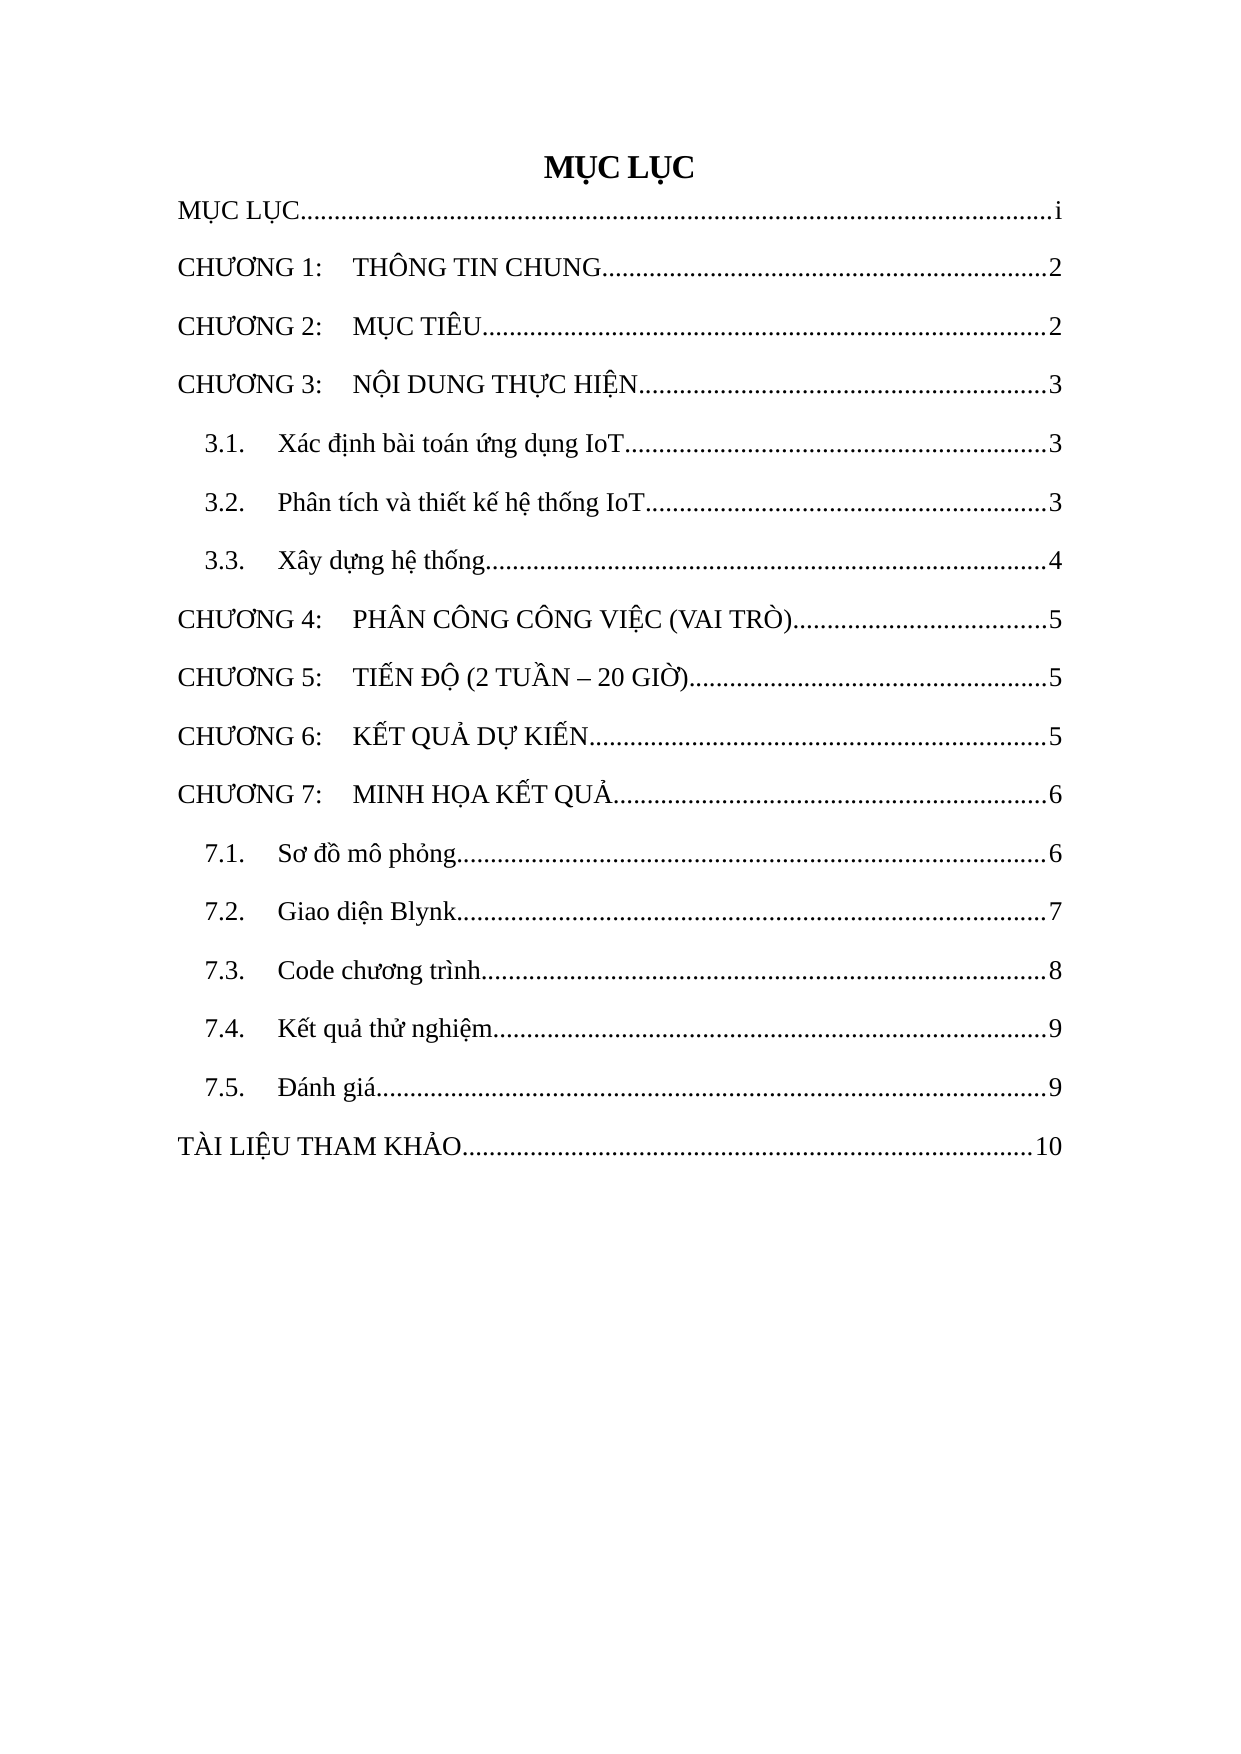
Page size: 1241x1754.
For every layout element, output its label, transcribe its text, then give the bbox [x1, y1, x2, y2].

title MỤC LỤC [177, 148, 1063, 186]
text 7.5. Đánh giá 9 [204, 1071, 1063, 1102]
text 7.3. Code chương trình 8 [204, 954, 1063, 985]
text CHƯƠNG 7: MINH HỌA KẾT QUẢ 6 [177, 778, 1063, 809]
text CHƯƠNG 3: NỘI DUNG THỰC HIỆN 3 [177, 368, 1063, 400]
text 7.2. Giao diện Blynk 7 [204, 895, 1063, 927]
text 3.2. Phân tích và thiết kế hệ thống IoT 3 [204, 486, 1063, 517]
text CHƯƠNG 4: PHÂN CÔNG CÔNG VIỆC (VAI TRÒ) 5 [177, 603, 1063, 634]
text CHƯƠNG 2: MỤC TIÊU 2 [177, 310, 1063, 341]
text CHƯƠNG 6: KẾT QUẢ DỰ KIẾN 5 [177, 720, 1063, 751]
text MỤC LỤC i [177, 194, 1063, 226]
text 7.4. Kết quả thử nghiệm 9 [204, 1012, 1063, 1044]
text CHƯƠNG 5: TIẾN ĐỘ (2 TUẦN – 20 GIỜ) 5 [177, 661, 1063, 692]
text TÀI LIỆU THAM KHẢO 10 [177, 1129, 1063, 1161]
text 7.1. Sơ đồ mô phỏng 6 [204, 837, 1063, 868]
text 3.3. Xây dựng hệ thống 4 [204, 544, 1063, 575]
text CHƯƠNG 1: THÔNG TIN CHUNG 2 [177, 251, 1063, 283]
text 3.1. Xác định bài toán ứng dụng IoT 3 [204, 427, 1063, 458]
